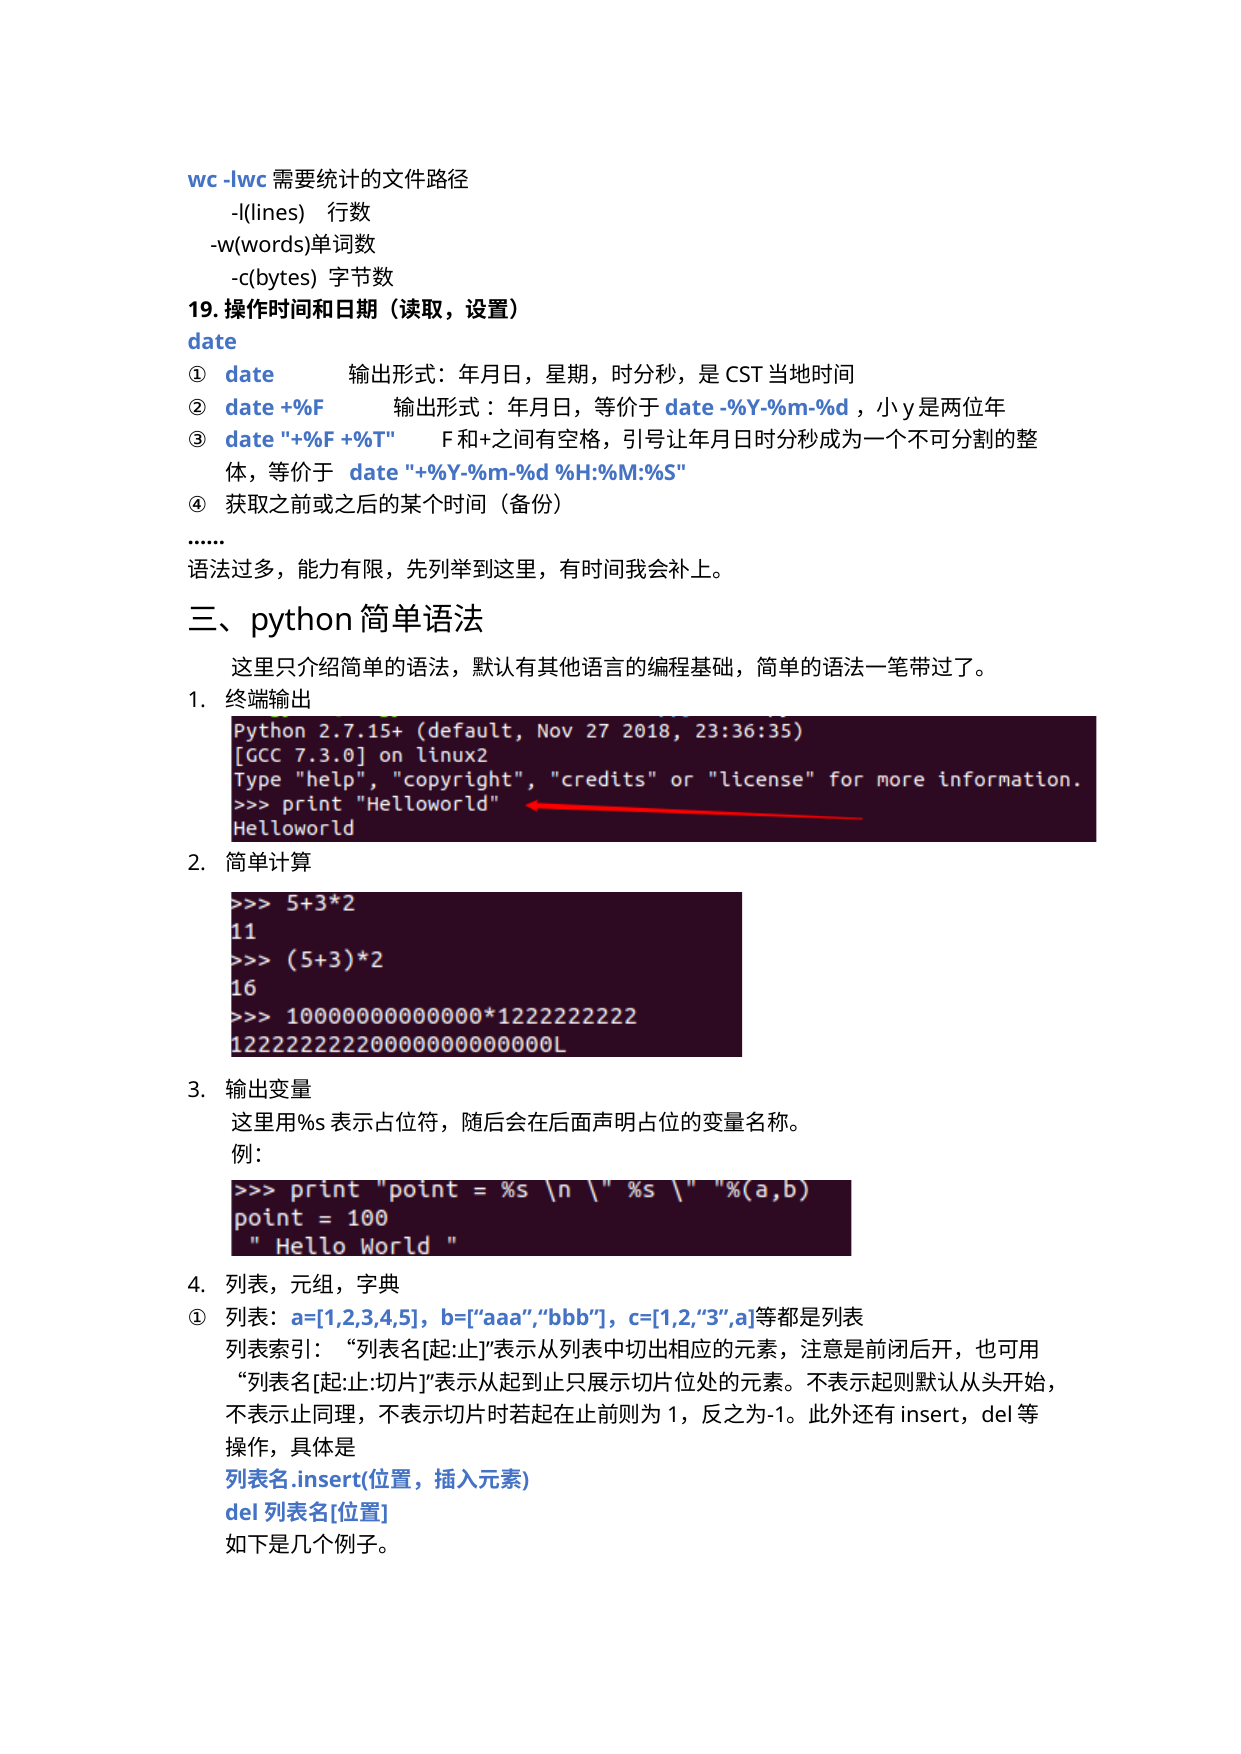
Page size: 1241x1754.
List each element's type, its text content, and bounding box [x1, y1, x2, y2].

text -w(words)单词数 [187, 227, 1053, 259]
text 如下是几个例子。 [225, 1527, 1053, 1559]
picture [231, 716, 1097, 842]
text -l(lines) 行数 [187, 194, 1053, 227]
list 简单计算 [187, 844, 1053, 877]
list 获取之前或之后的某个时间（备份） [187, 487, 1053, 519]
text wc -lwc 需要统计的文件路径 [187, 162, 1053, 194]
text …… [187, 519, 1053, 552]
text 语法过多，能力有限，先列举到这里，有时间我会补上。 [187, 552, 1053, 584]
picture [231, 1180, 852, 1256]
text 例： [187, 1137, 1053, 1169]
text del 列表名[位置] [225, 1494, 1053, 1527]
list date +%F 输出形式 ：年月日，等价于date -%Y-%m-%d ，小y是两位年 [187, 389, 1053, 422]
list date 输出形式：年月日，星期，时分秒，是CST当地时间 [187, 357, 1053, 389]
text 19. 操作时间和日期（读取，设置） [187, 292, 1053, 324]
text 三、python简单语法 [187, 584, 1053, 649]
list date "+%F +%T" F和+之间有空格，引号让年月日时分秒成为一个不可分割的整体，等价于 date "+%Y-%m-%d %H:%M:%S" [187, 422, 1053, 487]
picture [231, 892, 743, 1057]
text 列表索引：“列表名[起:止]”表示从列表中切出相应的元素，注意是前闭后开，也可用“列表名[起:止:切片]”表示从起到止只展示切片位处的元素。不表示起则默认从头开始，不表示止同理，不表示切片时若起在止前则为1，反之为-1。此外还有insert，del等操作，具体是 [225, 1332, 1053, 1462]
text date [187, 324, 1053, 357]
list 列表，元组，字典 [187, 1267, 1053, 1299]
list 列表：a=[1,2,3,4,5]，b=[“aaa”,“bbb”]，c=[1,2,“3”,a]等都是列表 [187, 1299, 1053, 1332]
text 列表名.insert(位置，插入元素) [225, 1462, 1053, 1494]
text 这里只介绍简单的语法，默认有其他语言的编程基础，简单的语法一笔带过了。 [187, 649, 1053, 682]
text 这里用%s表示占位符，随后会在后面声明占位的变量名称。 [187, 1104, 1053, 1137]
text -c(bytes) 字节数 [187, 259, 1053, 292]
list 终端输出 [187, 682, 1053, 714]
list 输出变量 [187, 1072, 1053, 1104]
